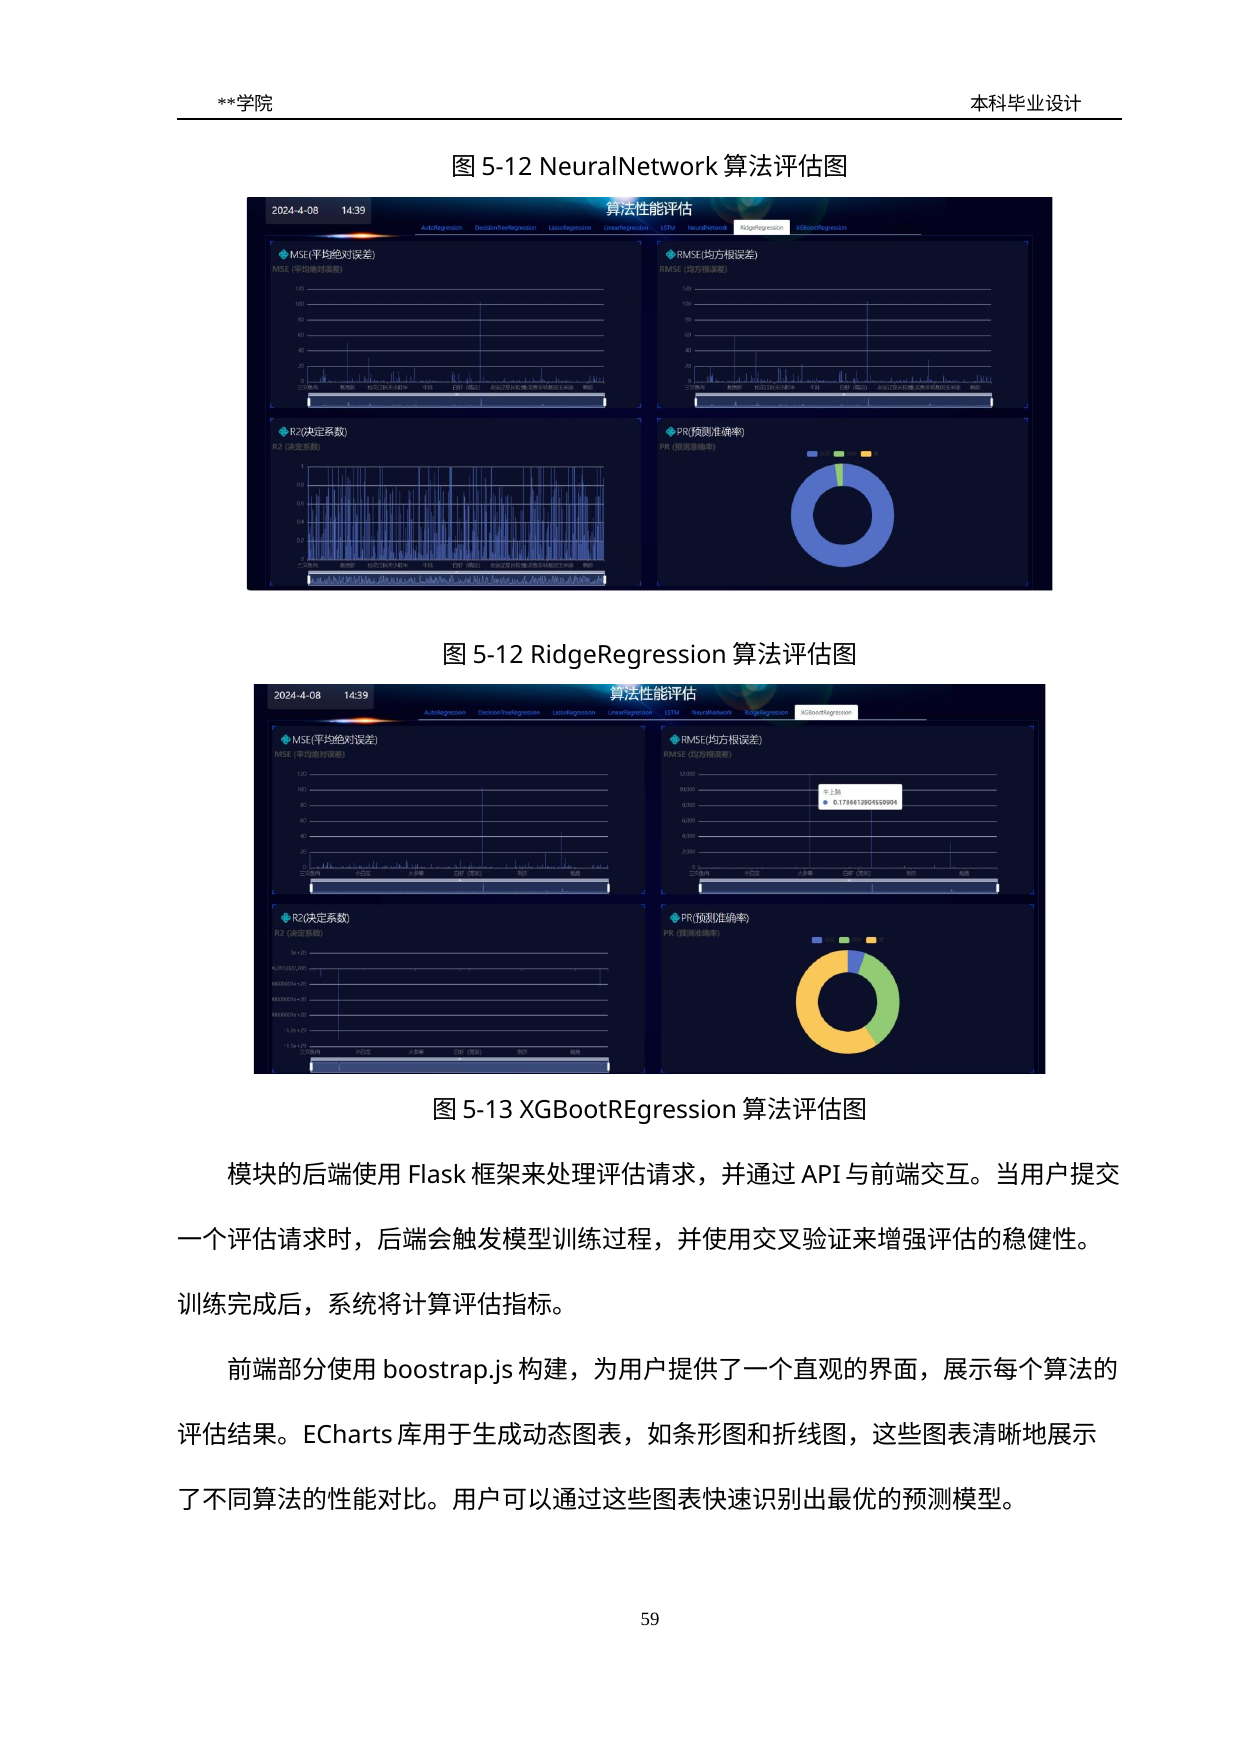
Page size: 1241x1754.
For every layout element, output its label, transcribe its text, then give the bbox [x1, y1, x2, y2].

text 前端部分使用boostrap.js构建，为用户提供了一个直观的界面，展示每个算法的评估结果。ECharts库用于生成动态图表，如条形图和折线图，这些图表清晰地展示了不同算法的性能对比。用户可以通过这些图表快速识别出最优的预测模型。 [177, 1335, 1122, 1530]
text 图5-12 NeuralNetwork算法评估图 [177, 132, 1122, 197]
text 模块的后端使用Flask框架来处理评估请求，并通过API与前端交互。当用户提交一个评估请求时，后端会触发模型训练过程，并使用交叉验证来增强评估的稳健性。训练完成后，系统将计算评估指标。 [177, 1140, 1122, 1335]
picture [253, 684, 1046, 1074]
text 图5-12 RidgeRegression算法评估图 [177, 620, 1122, 685]
text 图5-13 XGBootREgression算法评估图 [177, 1075, 1122, 1140]
picture [246, 197, 1053, 591]
